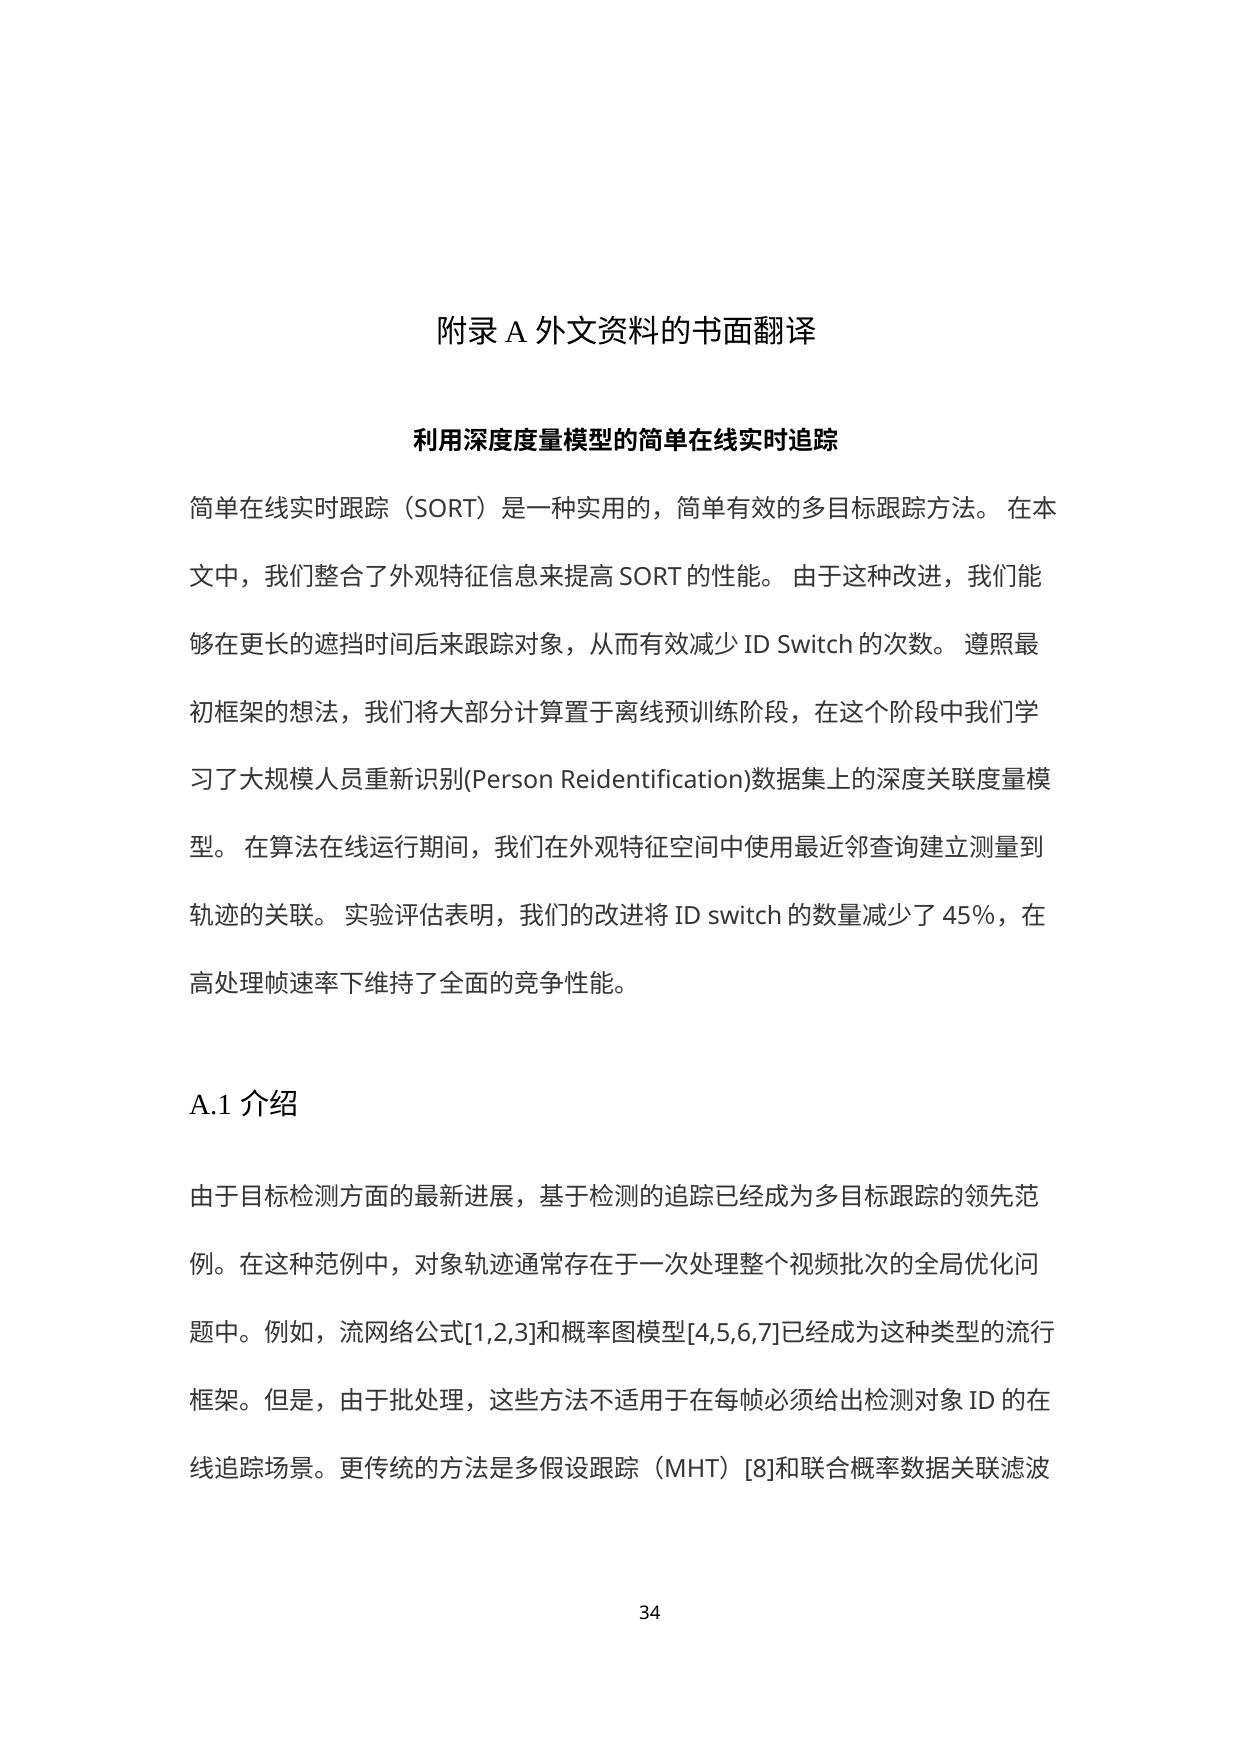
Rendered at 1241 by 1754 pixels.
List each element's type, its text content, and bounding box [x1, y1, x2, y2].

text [189, 1161, 1063, 1500]
text 介绍 [189, 1068, 1063, 1136]
text 简单在线实时跟踪（SORT）是一种实用的，简单有效的多目标跟踪方法。 在本文中，我们整合了外观特征信息来提高SORT的性能。 由于这种改进，我们能够在更长的遮挡时间后来跟踪对象，从而有效减少ID Switch的次数。 遵照最初框架的想法，我们将大部分计算置于离线预训练阶段，在这个阶段中我们学习了大规模人员重新识别(Person Reidentification)数据集上的深度关联度量模型。 在算法在线运行期间，我们在外观特征空间中使用最近邻查询建立测量到轨迹的关联。 实验评估表明，我们的改进将ID switch的数量减少了45％，在高处理帧速率下维持了全面的竞争性能。 [189, 472, 1063, 1016]
text 利用深度度量模型的简单在线实时追踪 [189, 404, 1063, 472]
text 附录A 外文资料的书面翻译 [189, 295, 1063, 363]
